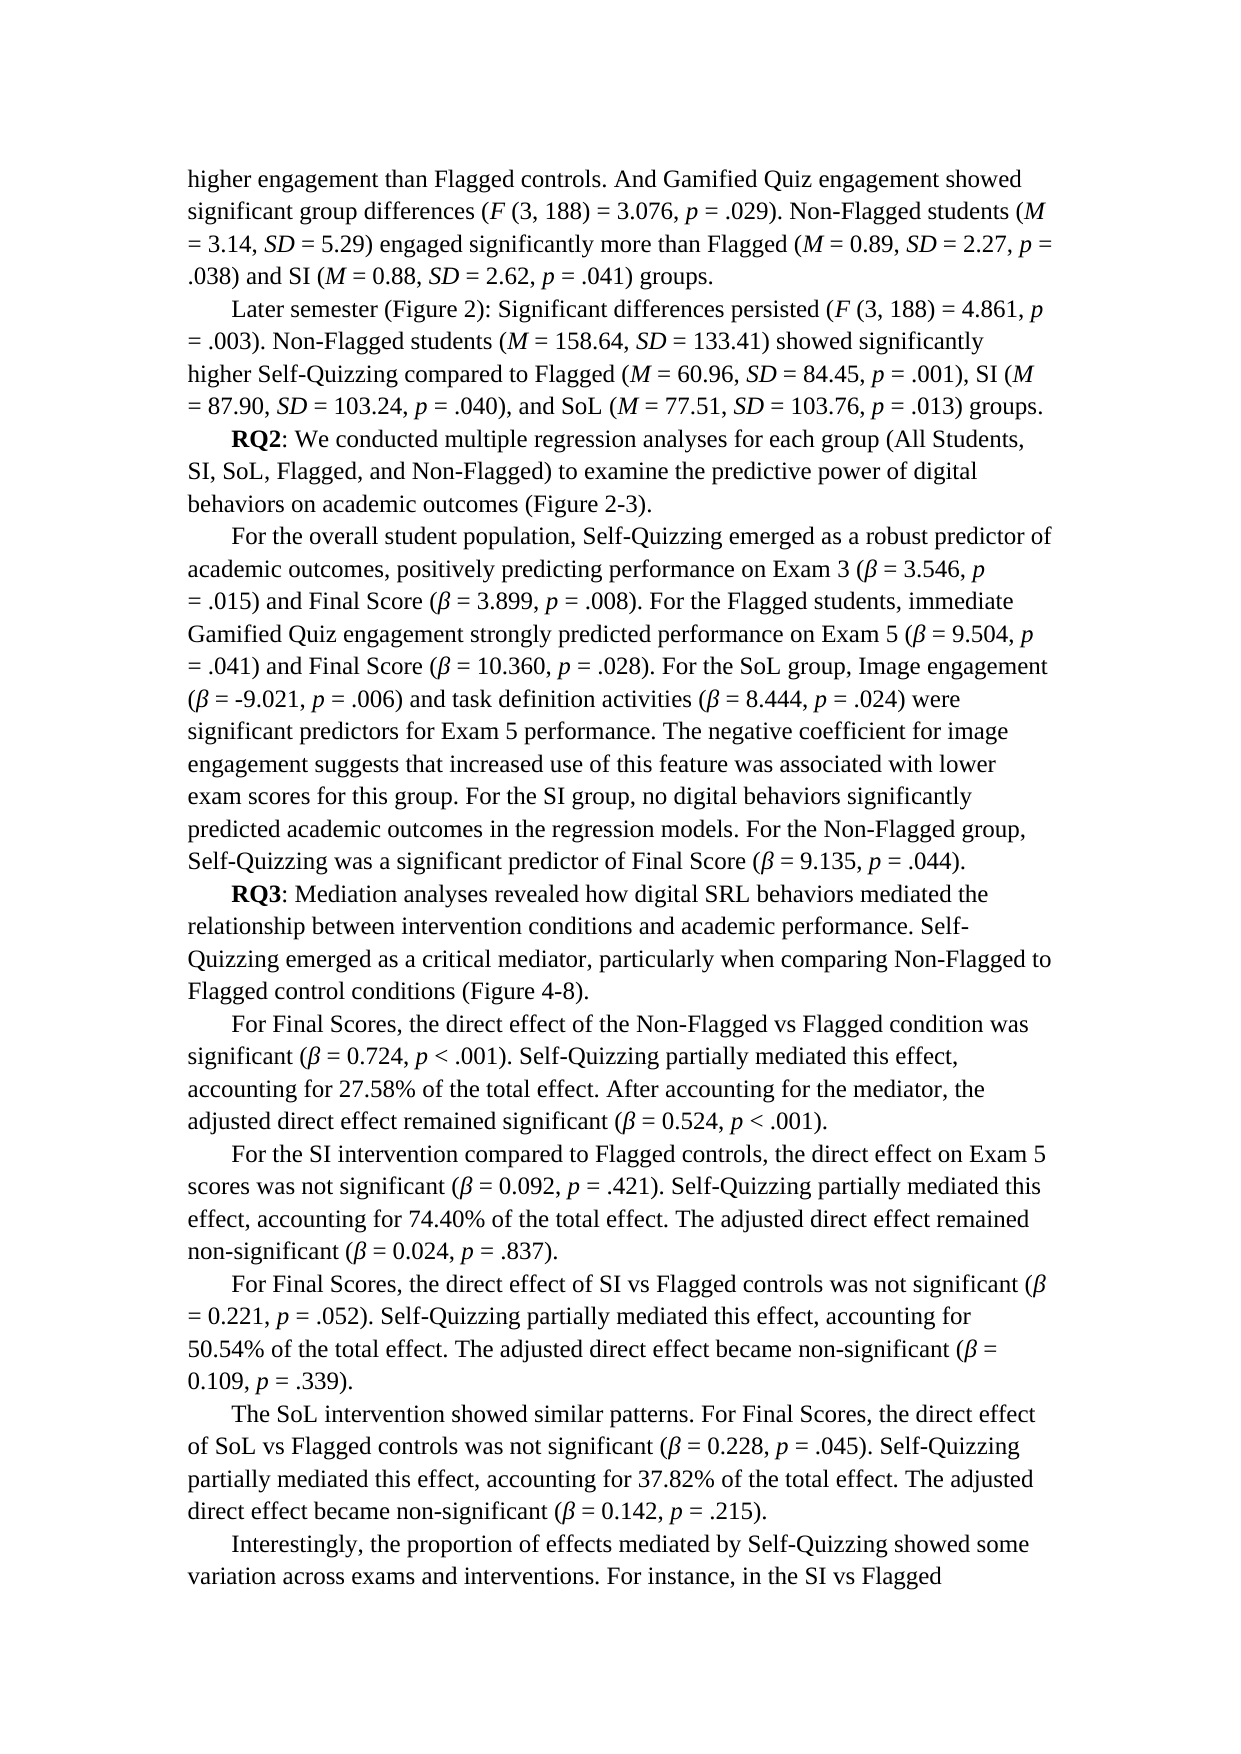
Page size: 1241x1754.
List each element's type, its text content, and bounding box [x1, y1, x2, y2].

text RQ2: We conducted multiple regression analyses for each group (All Students, SI, SoL, Flagged, and Non-Flagged) to examine the predictive power of digital behaviors on academic outcomes (Figure 2-3). [187, 422, 1053, 519]
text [187, 1527, 1053, 1592]
text Later semester (Figure 2): Significant differences persisted (F (3, 188) = 4.861, p = .003). Non-Flagged students (M = 158.64, SD = 133.41) showed significantly higher Self-Quizzing compared to Flagged (M = 60.96, SD = 84.45, p = .001), SI (M = 87.90, SD = 103.24, p = .040), and SoL (M = 77.51, SD = 103.76, p = .013) groups. [187, 292, 1053, 422]
text For Final Scores, the direct effect of SI vs Flagged controls was not significant (β = 0.221, p = .052). Self-Quizzing partially mediated this effect, accounting for 50.54% of the total effect. The adjusted direct effect became non-significant (β = 0.109, p = .339). [187, 1267, 1053, 1397]
text RQ3: Mediation analyses revealed how digital SRL behaviors mediated the relationship between intervention conditions and academic performance. Self-Quizzing emerged as a critical mediator, particularly when comparing Non-Flagged to Flagged control conditions (Figure 4-8). [187, 877, 1053, 1007]
text The SoL intervention showed similar patterns. For Final Scores, the direct effect of SoL vs Flagged controls was not significant (β = 0.228, p = .045). Self-Quizzing partially mediated this effect, accounting for 37.82% of the total effect. The adjusted direct effect became non-significant (β = 0.142, p = .215). [187, 1397, 1053, 1527]
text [187, 162, 1053, 292]
text For the overall student population, Self-Quizzing emerged as a robust predictor of academic outcomes, positively predicting performance on Exam 3 (β = 3.546, p = .015) and Final Score (β = 3.899, p = .008). For the Flagged students, immediate Gamified Quiz engagement strongly predicted performance on Exam 5 (β = 9.504, p = .041) and Final Score (β = 10.360, p = .028). For the SoL group, Image engagement (β = -9.021, p = .006) and task definition activities (β = 8.444, p = .024) were significant predictors for Exam 5 performance. The negative coefficient for image engagement suggests that increased use of this feature was associated with lower exam scores for this group. For the SI group, no digital behaviors significantly predicted academic outcomes in the regression models. For the Non-Flagged group, Self-Quizzing was a significant predictor of Final Score (β = 9.135, p = .044). [187, 519, 1053, 877]
text For Final Scores, the direct effect of the Non-Flagged vs Flagged condition was significant (β = 0.724, p < .001). Self-Quizzing partially mediated this effect, accounting for 27.58% of the total effect. After accounting for the mediator, the adjusted direct effect remained significant (β = 0.524, p < .001). [187, 1007, 1053, 1137]
text For the SI intervention compared to Flagged controls, the direct effect on Exam 5 scores was not significant (β = 0.092, p = .421). Self-Quizzing partially mediated this effect, accounting for 74.40% of the total effect. The adjusted direct effect remained non-significant (β = 0.024, p = .837). [187, 1137, 1053, 1267]
